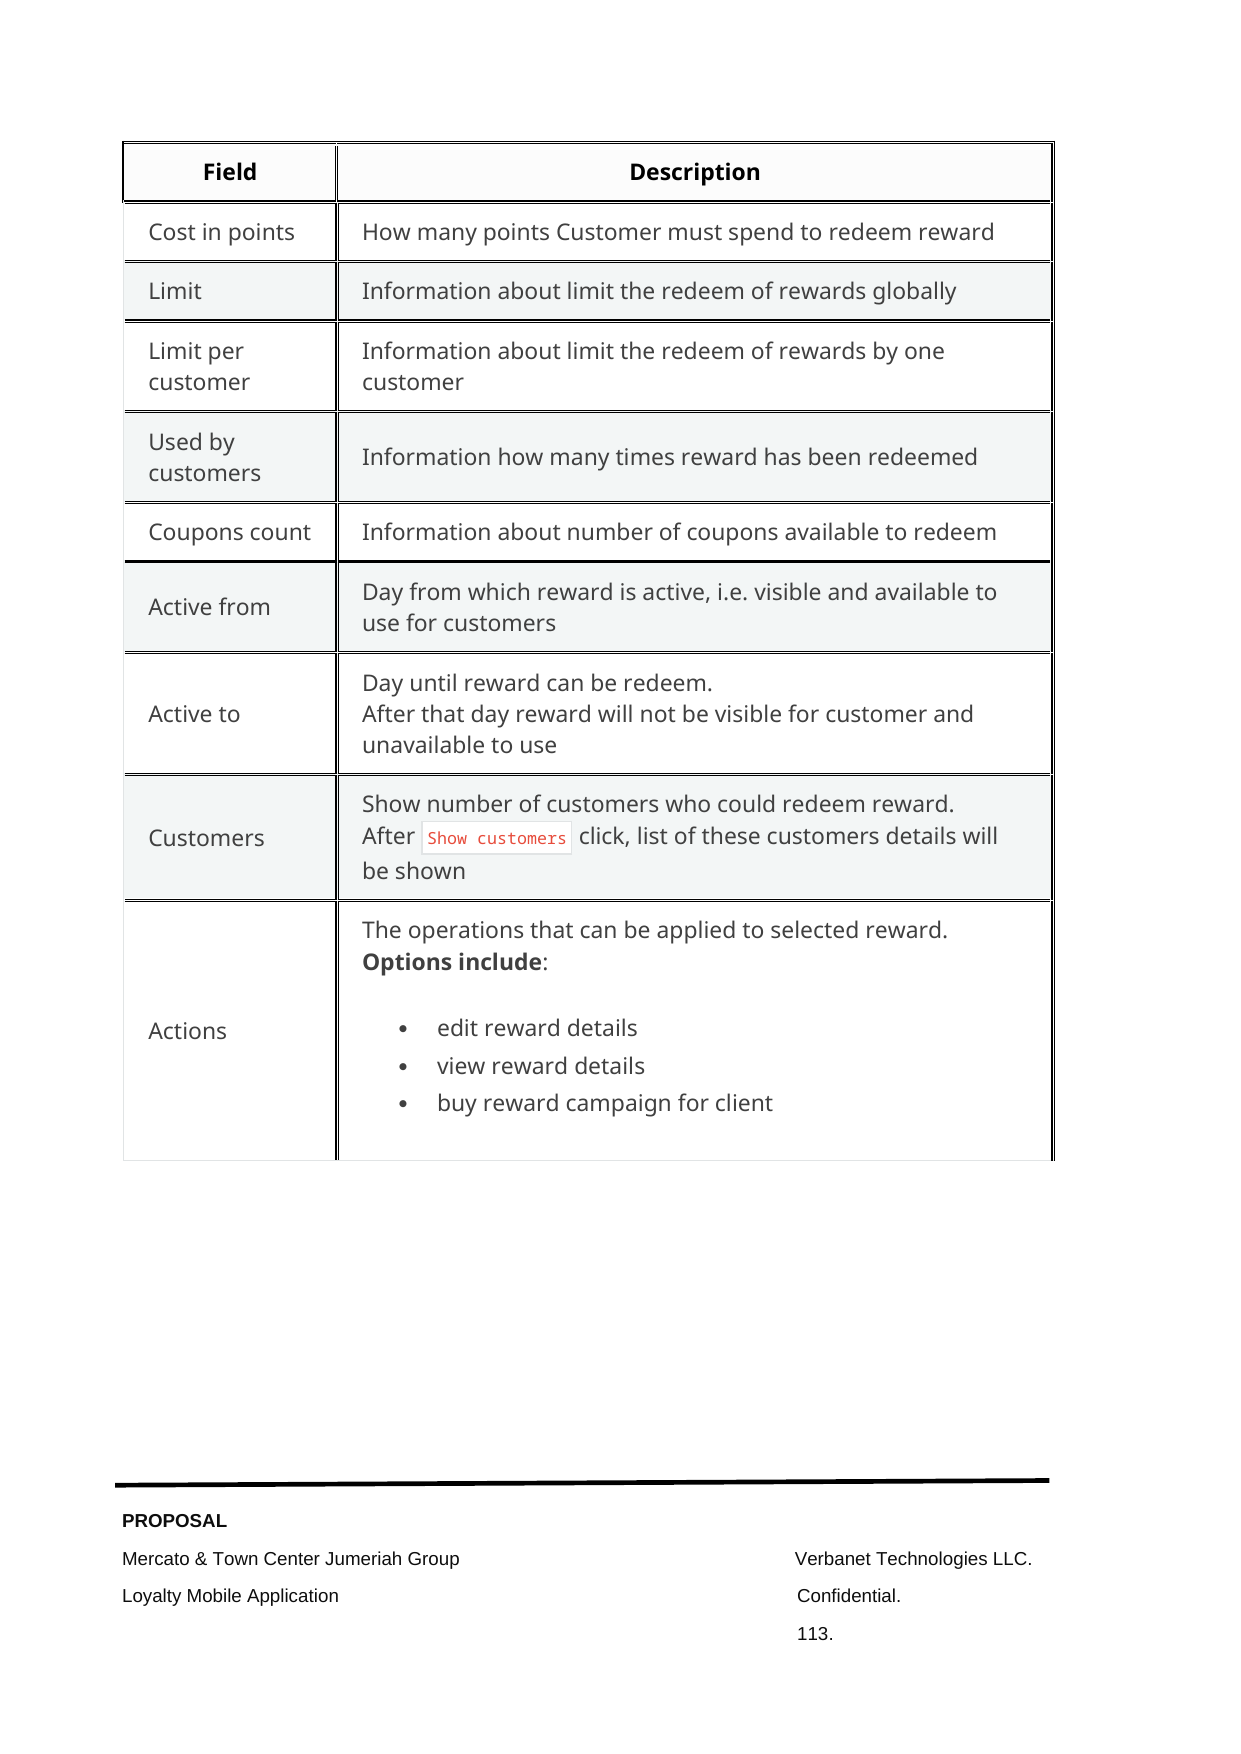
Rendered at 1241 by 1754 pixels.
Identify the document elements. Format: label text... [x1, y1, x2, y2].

table_cell Active to [124, 654, 335, 773]
table_cell Show number of customers who could redeem reward. After Show customers click, list of these customers details will be shown [337, 773, 1053, 898]
table_cell Coupons count [124, 504, 335, 560]
table_cell Cost in points [124, 204, 335, 259]
table_cell Limit per customer [124, 323, 335, 410]
table_cell Customers [124, 776, 335, 898]
table_cell How many points Customer must spend to redeem reward [339, 200, 1052, 259]
table_cell Actions [124, 902, 335, 1160]
table_cell Information about limit the redeem of rewards by one customer [339, 319, 1052, 410]
table_cell Limit [124, 263, 335, 319]
table_cell Active from [124, 563, 335, 651]
table_cell Day until reward can be redeem. After that day reward will not be visible for customer and unavailable to use [337, 651, 1053, 773]
table_header Description [337, 144, 1051, 200]
table_cell Information about number of coupons available to redeem [337, 501, 1053, 560]
table_cell Used by customers [124, 413, 335, 501]
table_cell Information how many times reward has been redeemed [337, 410, 1053, 501]
table_cell The operations that can be applied to selected reward. Options include: edit reward details view reward details buy reward campaign for client [339, 899, 1052, 1160]
table_cell Day from which reward is active, i.e. visible and available to use for customers [339, 560, 1051, 651]
table_cell Information about limit the redeem of rewards globally [339, 260, 1052, 319]
table_header Field [124, 144, 337, 200]
